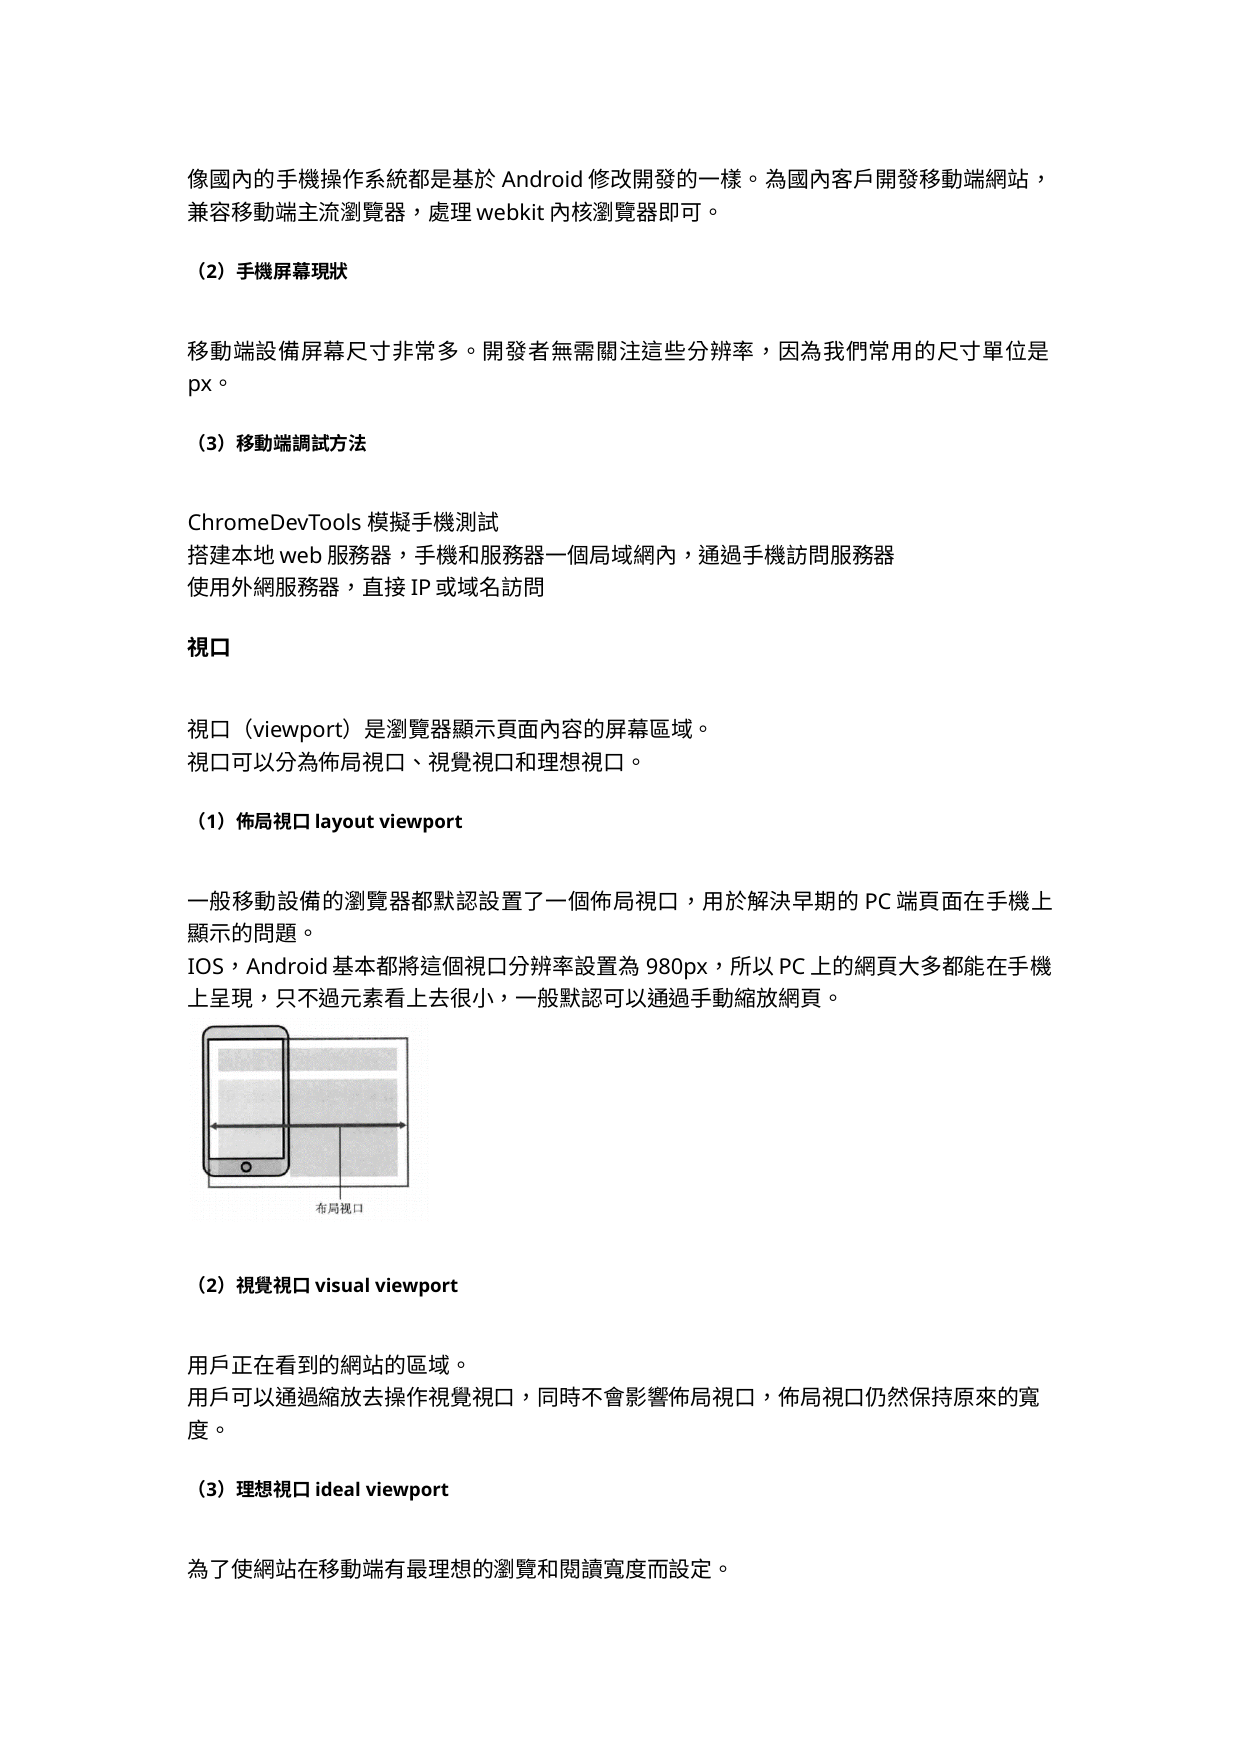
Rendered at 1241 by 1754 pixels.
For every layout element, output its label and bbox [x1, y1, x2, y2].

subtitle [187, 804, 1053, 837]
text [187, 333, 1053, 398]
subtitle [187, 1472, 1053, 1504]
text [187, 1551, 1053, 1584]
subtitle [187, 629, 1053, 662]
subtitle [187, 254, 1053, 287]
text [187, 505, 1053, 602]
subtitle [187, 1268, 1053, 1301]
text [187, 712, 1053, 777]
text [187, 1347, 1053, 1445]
picture [187, 1013, 431, 1222]
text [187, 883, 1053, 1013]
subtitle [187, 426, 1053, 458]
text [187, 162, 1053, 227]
